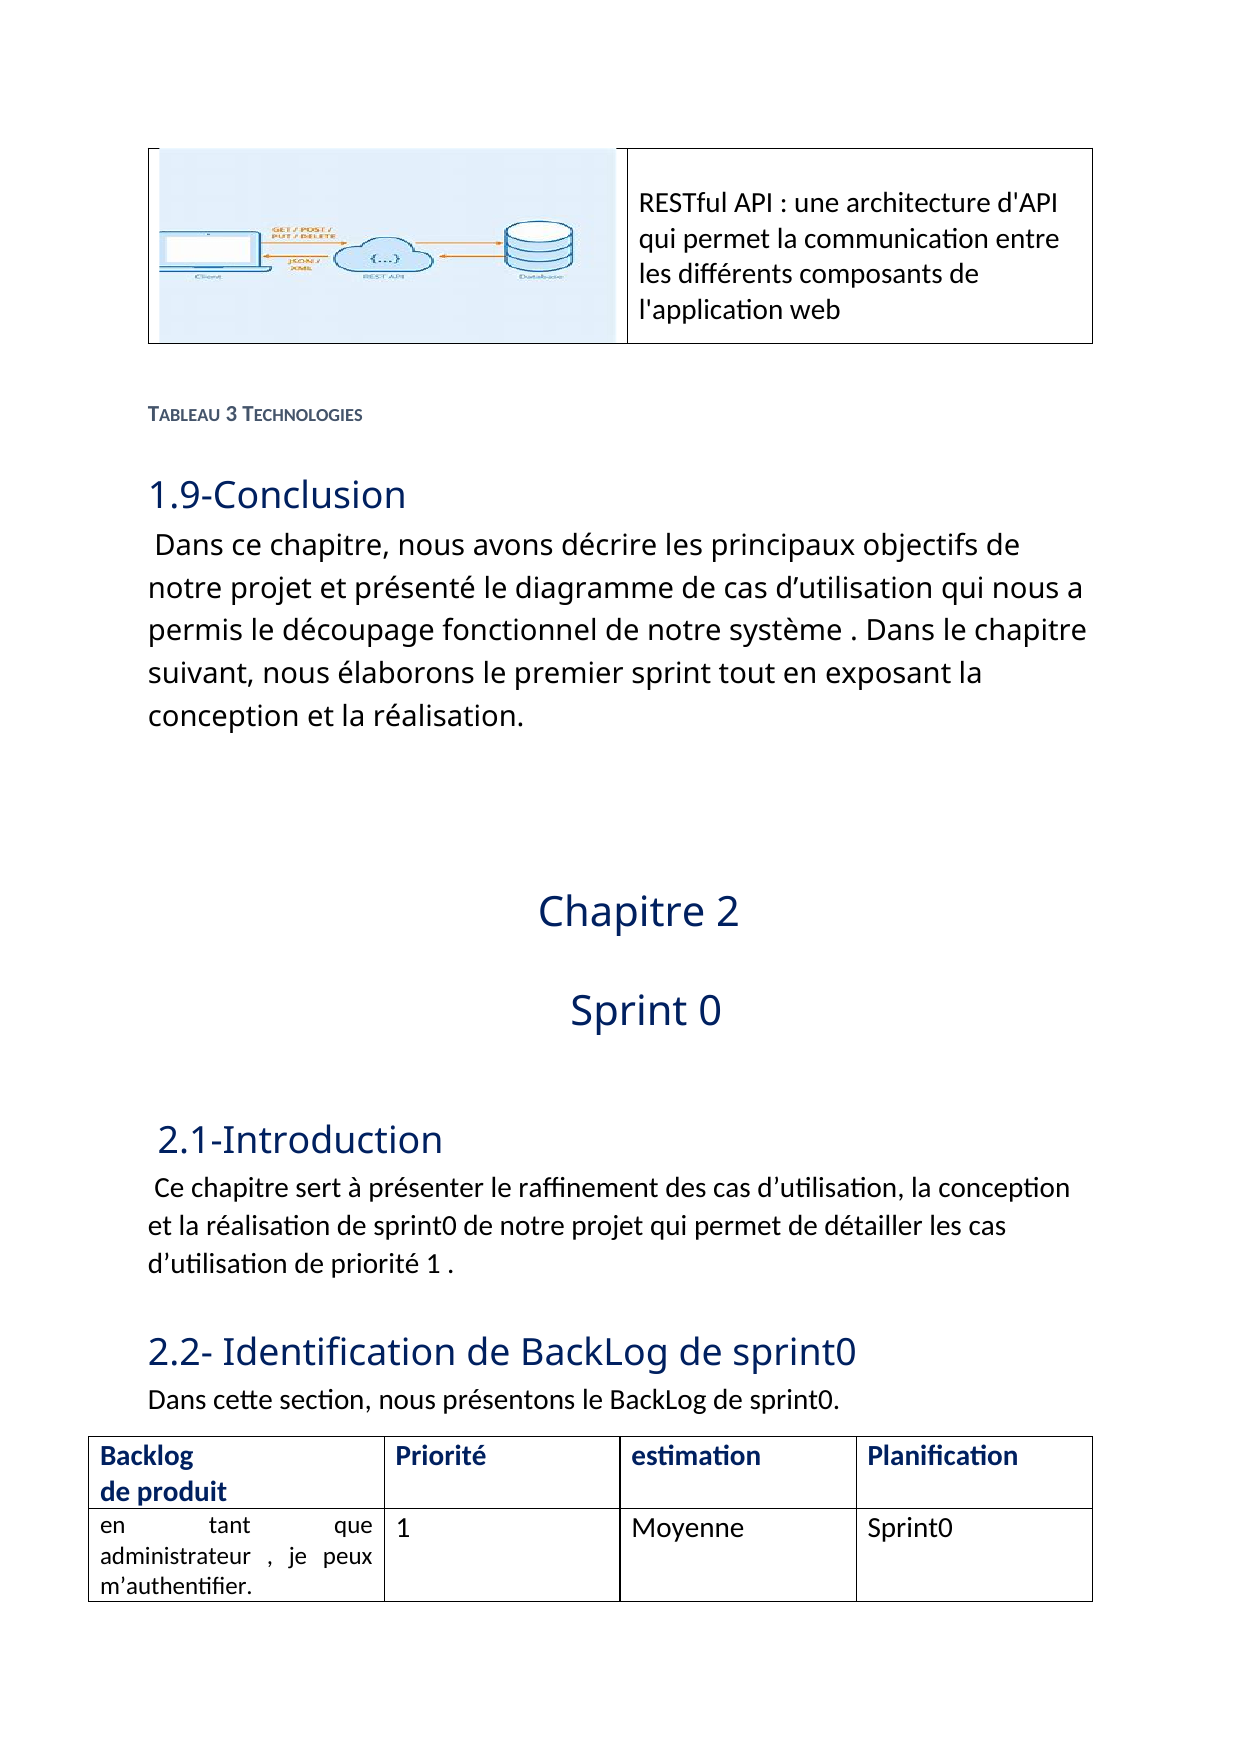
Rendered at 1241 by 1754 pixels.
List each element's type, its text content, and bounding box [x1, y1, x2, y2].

text Dans ce chapitre, nous avons décrire les principaux objectifs de notre projet et présenté le diagramme de cas d’utilisation qui nous a permis le découpage fonctionnel de notre système . Dans le chapitre suivant, nous élaborons le premier sprint tout en exposant la conception et la réalisation. [148, 524, 1093, 735]
subtitle 2.1-Introduction [148, 1113, 1093, 1164]
table_cell 1 [385, 1509, 619, 1601]
table_header estimation [621, 1437, 856, 1508]
table_header Backlog de produit [89, 1437, 384, 1508]
table_cell RESTful API : une architecture d'API qui permet la communication entre les différents composants de l'application web [628, 149, 1092, 343]
table_cell Moyenne [621, 1509, 856, 1601]
subtitle Sprint 0 [148, 981, 1093, 1037]
table_cell [617, 149, 627, 343]
table_header Priorité [385, 1437, 619, 1508]
picture [159, 148, 617, 343]
text Ce chapitre sert à présenter le raffinement des cas d’utilisation, la conception et la réalisation de sprint0 de notre projet qui permet de détailler les cas d’utilisation de priorité 1 . [148, 1169, 1093, 1281]
table_cell Sprint0 [857, 1509, 1092, 1601]
subtitle Chapitre 2 [148, 882, 1093, 939]
table_cell [149, 149, 159, 343]
subtitle 1.9-Conclusion [148, 469, 1093, 520]
text Dans cette section, nous présentons le BackLog de sprint0. [148, 1381, 1093, 1417]
table_header Planification [857, 1437, 1092, 1508]
subtitle 2.2- Identification de BackLog de sprint0 [148, 1326, 1093, 1377]
table_cell en tant que administrateur , je peux m’authentifier. [89, 1509, 384, 1601]
